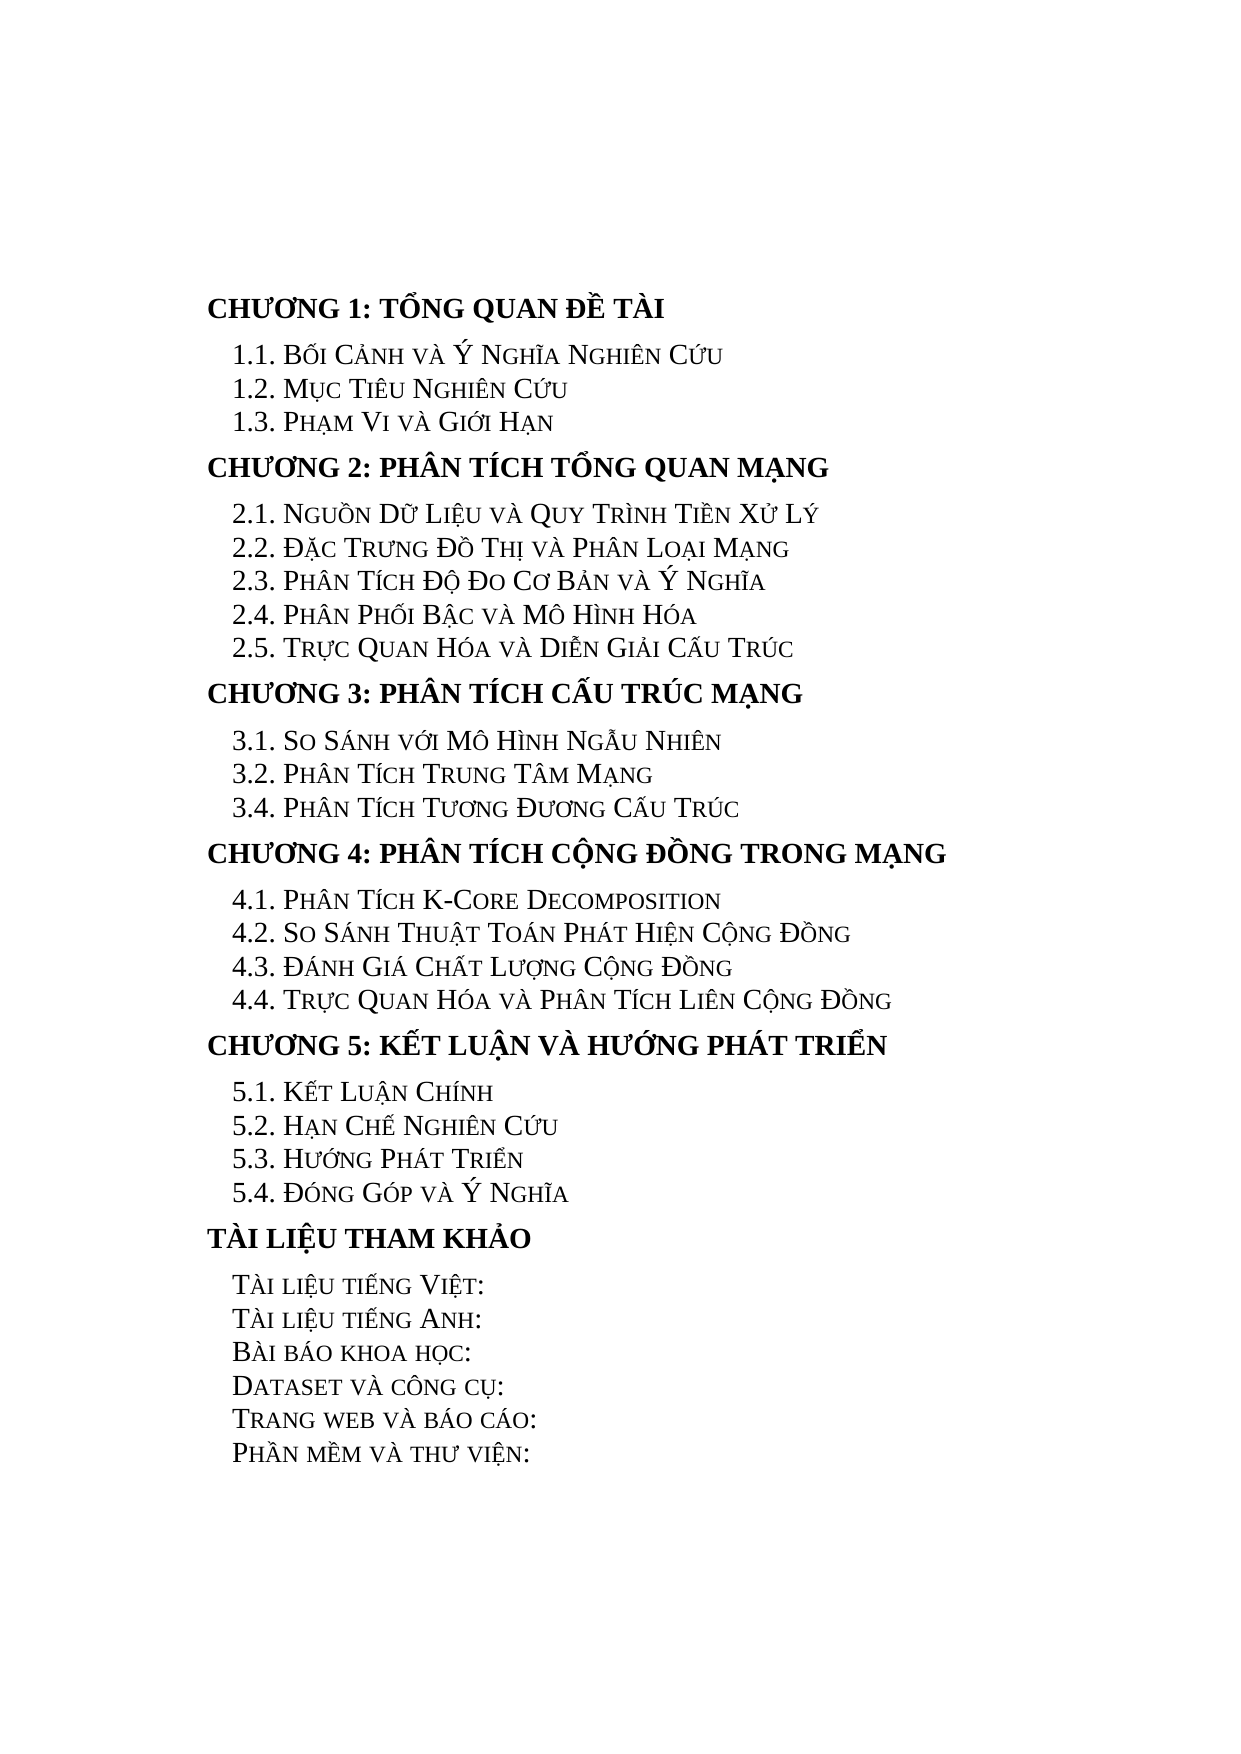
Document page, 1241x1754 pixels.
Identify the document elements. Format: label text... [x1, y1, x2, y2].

text Trang web và báo cáo: 32 [232, 1401, 1092, 1435]
text 2.5. Trực Quan Hóa và Diễn Giải Cấu Trúc 18 [232, 631, 1092, 664]
text 2.2. Đặc Trưng Đồ Thị và Phân Loại Mạng 12 [232, 530, 1092, 563]
text CHƯƠNG 2: PHÂN TÍCH TỔNG QUAN MẠNG 11 [207, 450, 1092, 484]
text 1.2. Mục Tiêu Nghiên Cứu 7 [232, 371, 1092, 404]
text 3.1. So Sánh với Mô Hình Ngẫu Nhiên 19 [232, 723, 1092, 756]
text Phần mềm và thư viện: 33 [232, 1435, 1092, 1468]
text 2.4. Phân Phối Bậc và Mô Hình Hóa 16 [232, 597, 1092, 631]
text 2.3. Phân Tích Độ Đo Cơ Bản và Ý Nghĩa 15 [232, 563, 1092, 597]
text Dataset và công cụ: 32 [232, 1368, 1092, 1401]
text Bài báo khoa học: 32 [232, 1334, 1092, 1368]
text 4.2. So Sánh Thuật Toán Phát Hiện Cộng Đồng 26 [232, 915, 1092, 949]
text Tài liệu tiếng Anh: 31 [232, 1301, 1092, 1334]
text Tài liệu tiếng Việt: 31 [232, 1267, 1092, 1301]
text 5.1. Kết Luận Chính 29 [232, 1074, 1092, 1108]
text CHƯƠNG 1: TỔNG QUAN ĐỀ TÀI 6 [207, 291, 1092, 325]
text 3.4. Phân Tích Tương Đương Cấu Trúc 24 [232, 790, 1092, 823]
text 4.4. Trực Quan Hóa và Phân Tích Liên Cộng Đồng 27 [232, 982, 1092, 1016]
text CHƯƠNG 4: PHÂN TÍCH CỘNG ĐỒNG TRONG MẠNG 25 [207, 836, 1092, 869]
text 1.3. Phạm Vi và Giới Hạn 8 [232, 404, 1092, 438]
text 5.2. Hạn Chế Nghiên Cứu 29 [232, 1108, 1092, 1142]
text 4.1. Phân Tích K-Core Decomposition 25 [232, 882, 1092, 915]
text 1.1. Bối Cảnh và Ý Nghĩa Nghiên Cứu 6 [232, 337, 1092, 371]
text 3.2. Phân Tích Trung Tâm Mạng 20 [232, 756, 1092, 790]
text 4.3. Đánh Giá Chất Lượng Cộng Đồng 27 [232, 949, 1092, 982]
text 5.4. Đóng Góp và Ý Nghĩa 30 [232, 1175, 1092, 1209]
text TÀI LIỆU THAM KHẢO 31 [207, 1221, 1092, 1255]
text CHƯƠNG 3: PHÂN TÍCH CẤU TRÚC MẠNG 19 [207, 677, 1092, 710]
text 5.3. Hướng Phát Triển 30 [232, 1142, 1092, 1175]
text 2.1. Nguồn Dữ Liệu và Quy Trình Tiền Xử Lý 11 [232, 496, 1092, 530]
text CHƯƠNG 5: KẾT LUẬN VÀ HƯỚNG PHÁT TRIỂN 29 [207, 1028, 1092, 1062]
